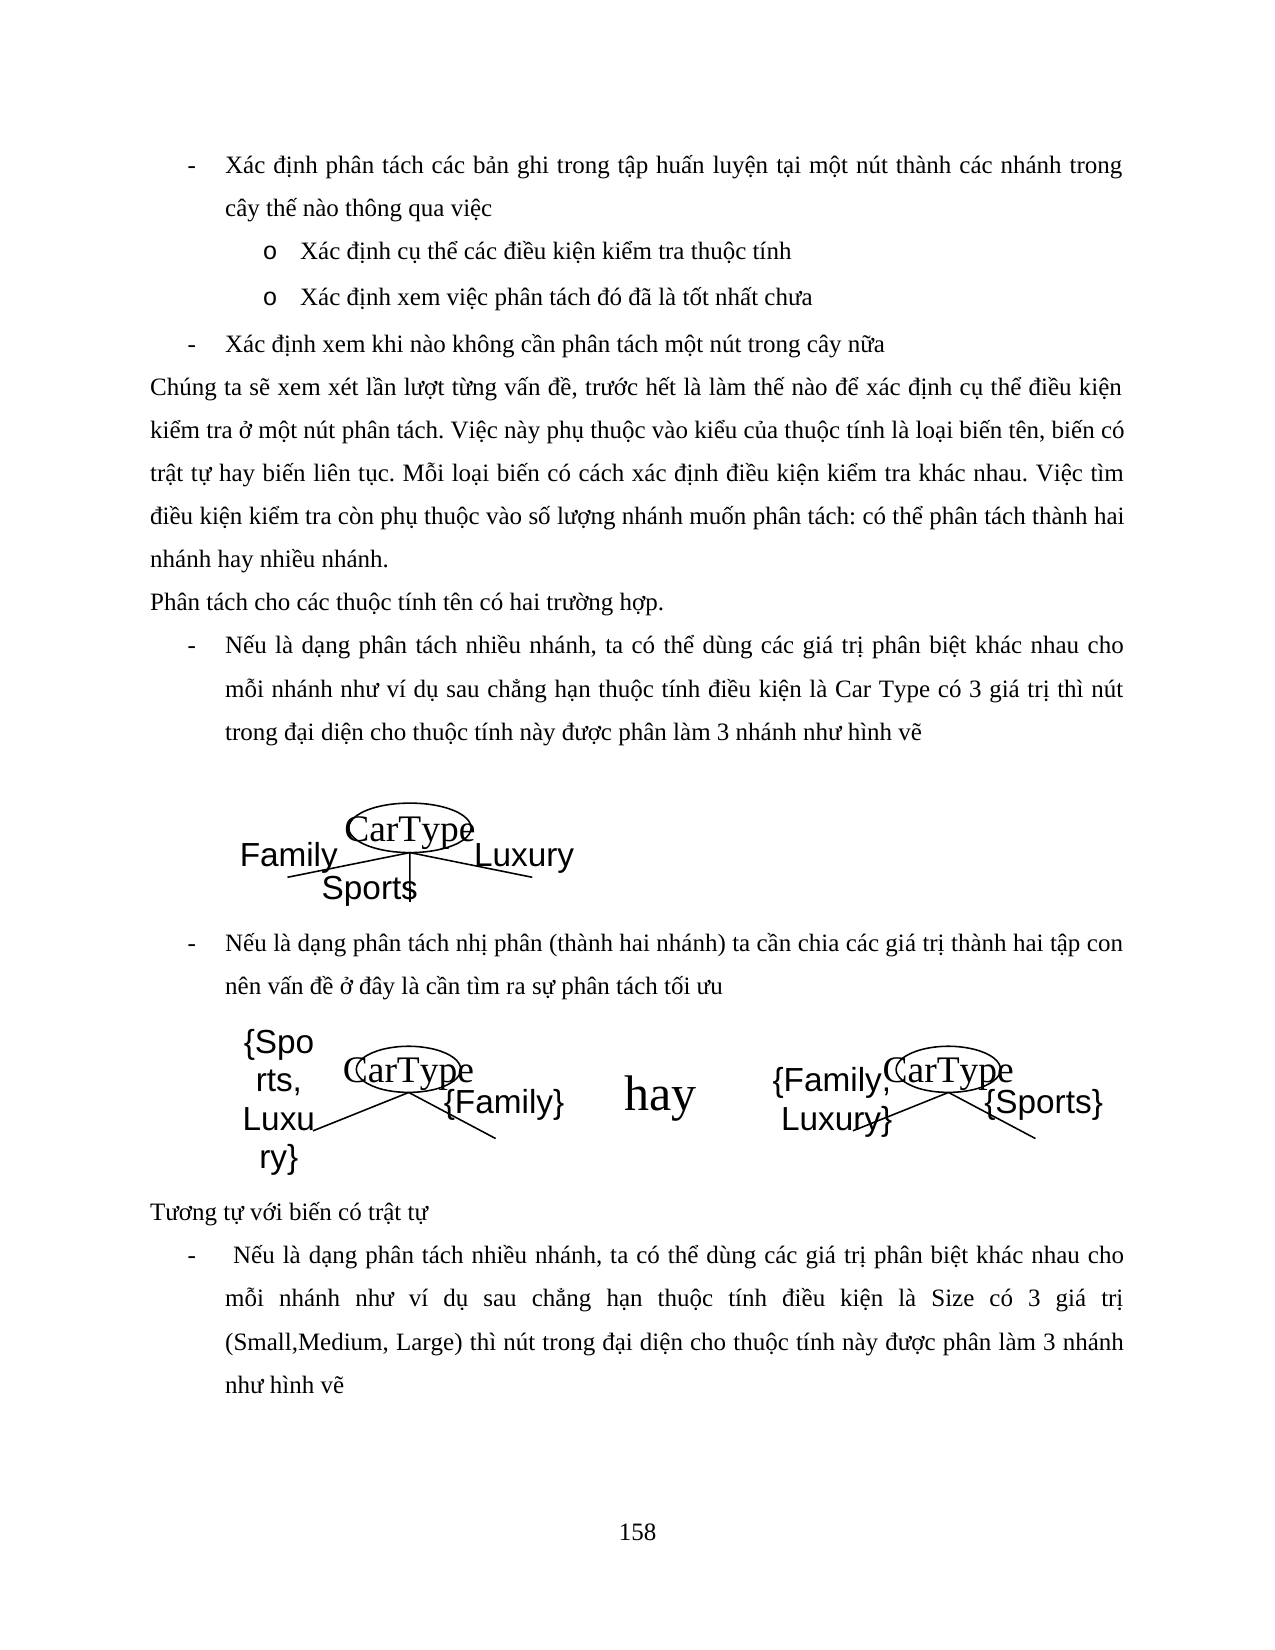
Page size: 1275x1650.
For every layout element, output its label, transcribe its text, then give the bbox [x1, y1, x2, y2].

text Tương tự với biến có trật tự [150, 1197, 1125, 1226]
text Phân tách cho các thuộc tính tên có hai trường hợp. [150, 587, 1125, 616]
list Xác định xem việc phân tách đó đã là tốt nhất chưa [262, 282, 1125, 313]
list Xác định phân tách các bản ghi trong tập huấn luyện tại một nút thành các nhánh trong cây thế nào thông qua việc [187, 150, 1125, 222]
list Nếu là dạng phân tách nhiều nhánh, ta có thể dùng các giá trị phân biệt khác nhau cho mỗi nhánh như ví dụ sau chẳng hạn thuộc tính điều kiện là Car Type có 3 giá trị thì nút trong đại diện cho thuộc tính này được phân làm 3 nhánh như hình vẽ [187, 631, 1125, 746]
list Xác định xem khi nào không cần phân tách một nút trong cây nữa [187, 329, 1125, 357]
list Nếu là dạng phân tách nhị phân (thành hai nhánh) ta cần chia các giá trị thành hai tập con nên vấn đề ở đây là cần tìm ra sự phân tách tối ưu [187, 928, 1125, 1000]
list Nếu là dạng phân tách nhiều nhánh, ta có thể dùng các giá trị phân biệt khác nhau cho mỗi nhánh như ví dụ sau chẳng hạn thuộc tính điều kiện là Size có 3 giá trị (Small,Medium, Large) thì nút trong đại diện cho thuộc tính này được phân làm 3 nhánh như hình vẽ [187, 1240, 1125, 1398]
text Chúng ta sẽ xem xét lần lượt từng vấn đề, trước hết là làm thế nào để xác định cụ thể điều kiện kiểm tra ở một nút phân tách. Việc này phụ thuộc vào kiểu của thuộc tính là loại biến tên, biến có trật tự hay biến liên tục. Mỗi loại biến có cách xác định điều kiện kiểm tra khác nhau. Việc tìm điều kiện kiểm tra còn phụ thuộc vào số lượng nhánh muốn phân tách: có thể phân tách thành hai nhánh hay nhiều nhánh. [150, 372, 1125, 573]
list Xác định cụ thể các điều kiện kiểm tra thuộc tính [262, 236, 1125, 267]
